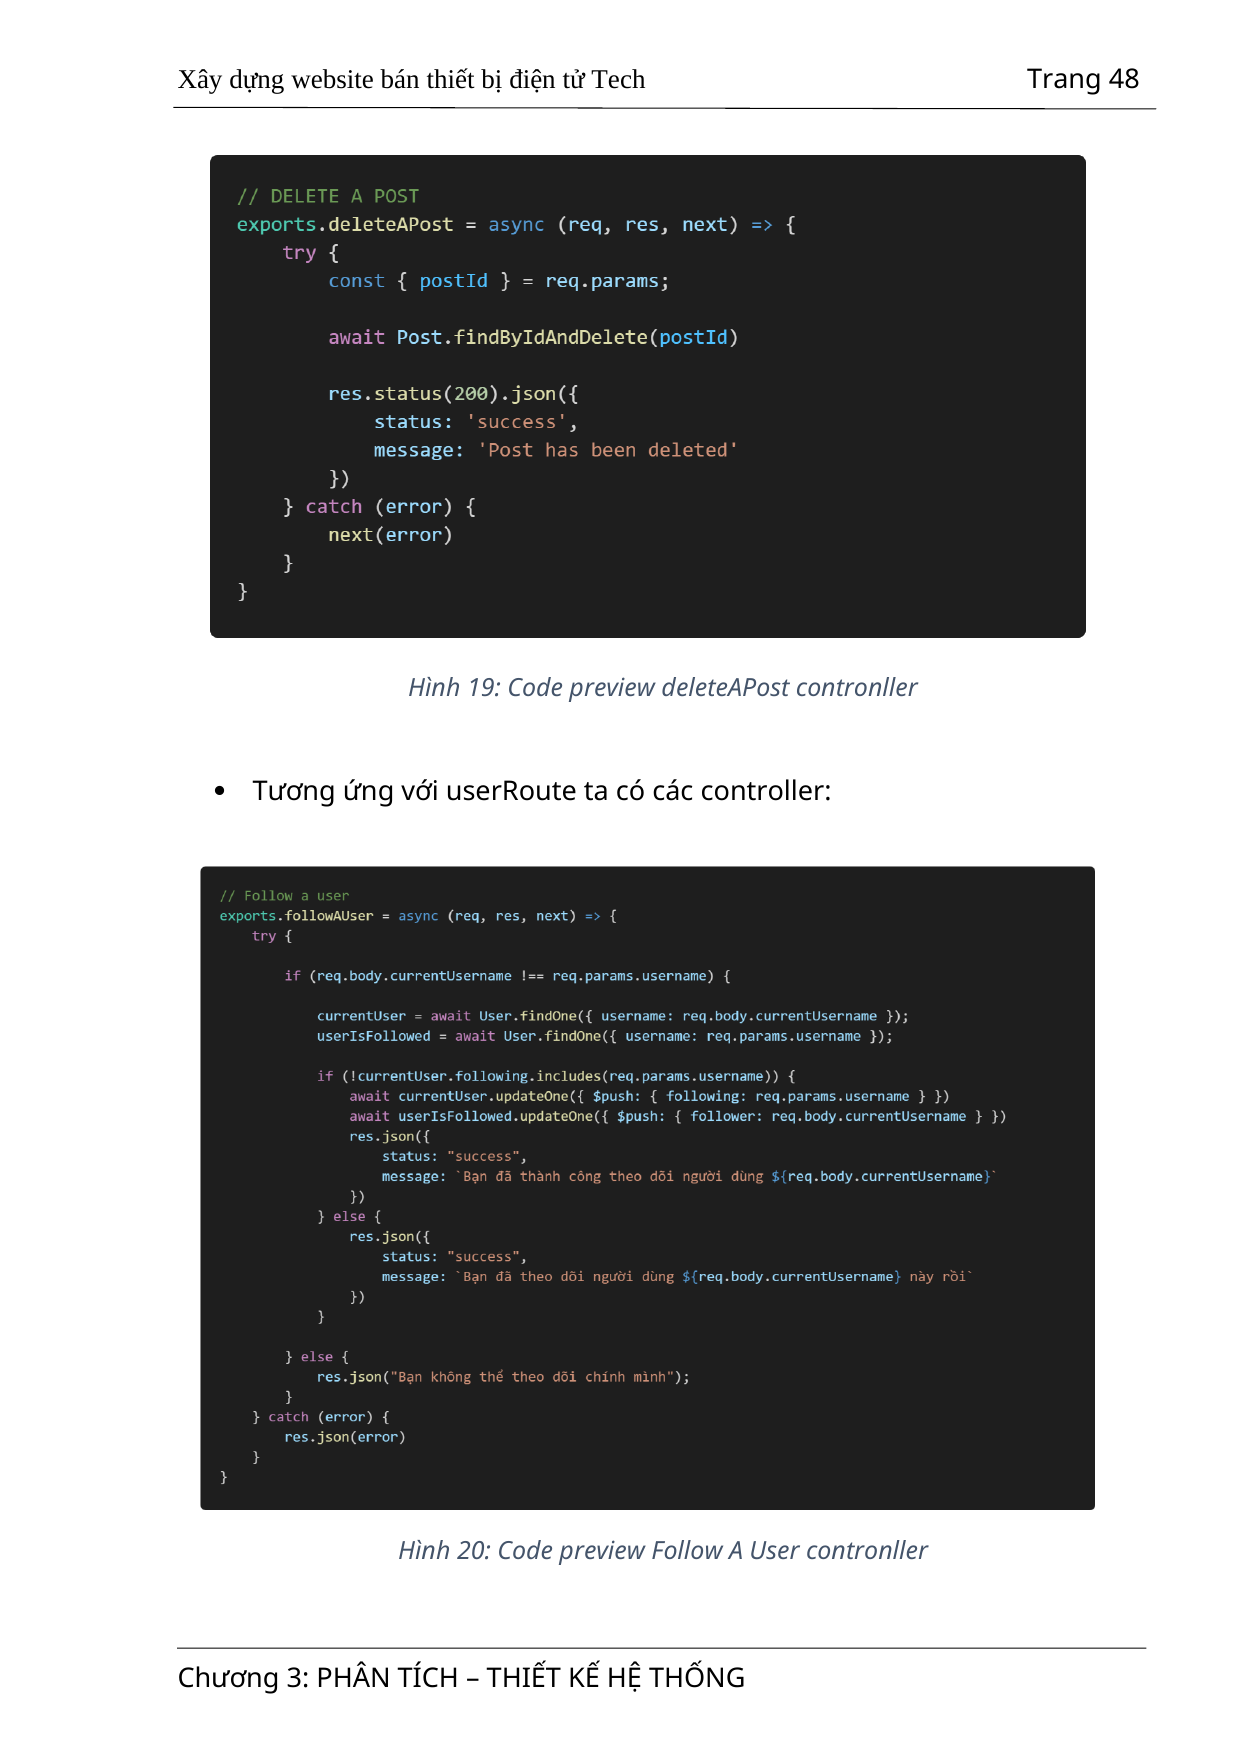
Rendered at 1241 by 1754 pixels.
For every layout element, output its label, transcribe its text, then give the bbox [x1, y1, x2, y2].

list Tương ứng với userRoute ta có các controller: [215, 771, 1152, 808]
picture [177, 122, 1118, 670]
picture [177, 843, 1118, 1533]
